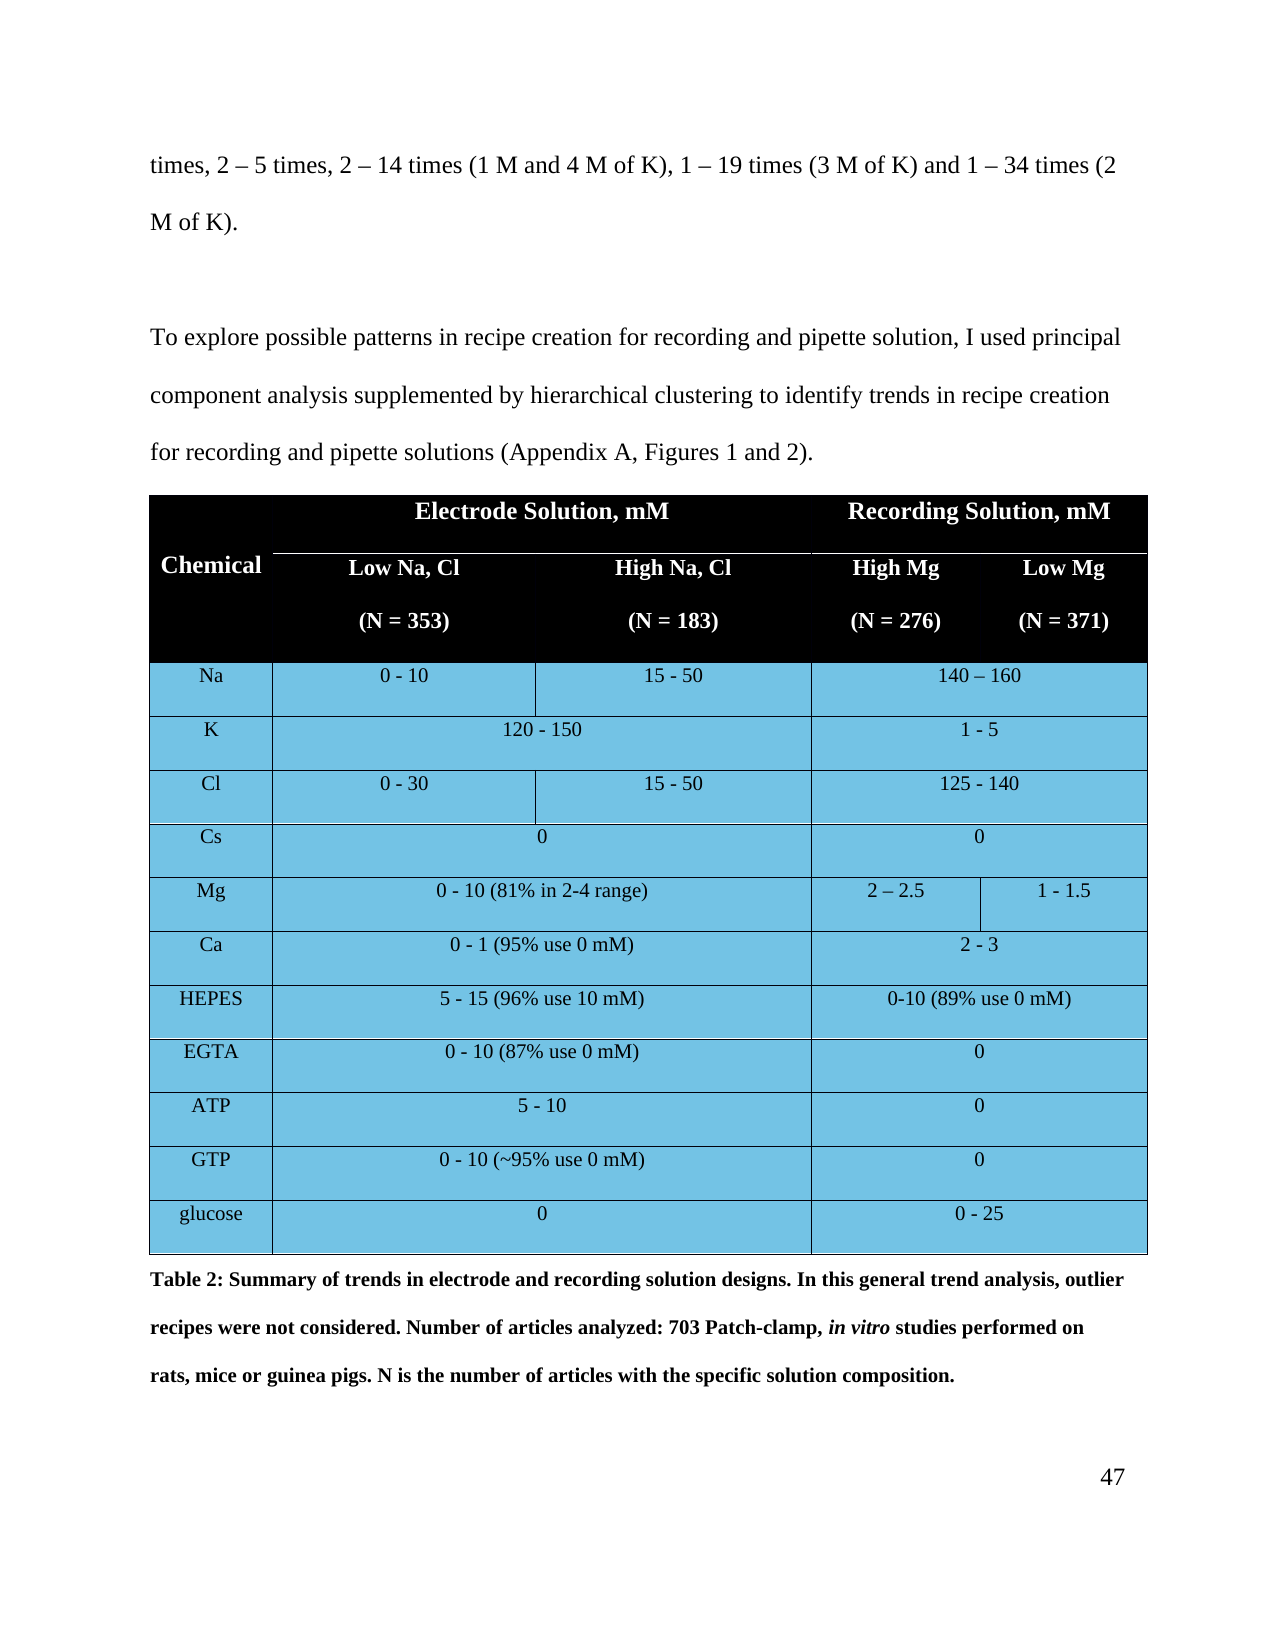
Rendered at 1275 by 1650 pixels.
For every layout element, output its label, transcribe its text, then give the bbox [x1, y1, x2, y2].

table_cell Low Na, Cl (N = 353) [273, 555, 535, 662]
table_cell Cl [150, 771, 272, 823]
table_cell 0 [812, 1040, 1147, 1092]
table_cell 0 [812, 1147, 1147, 1200]
table_cell K [150, 717, 272, 770]
table_cell 0 [273, 825, 811, 877]
table_cell HEPES [150, 986, 272, 1038]
table_cell 0 - 10 (87% use 0 mM) [273, 1040, 811, 1092]
table_header Chemical [150, 496, 272, 662]
table_cell 2 - 3 [812, 932, 1147, 985]
table_cell 0 [273, 1201, 811, 1253]
table_cell 0 - 10 (81% in 2-4 range) [273, 878, 811, 931]
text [150, 150, 1125, 236]
text Table 2: Summary of trends in electrode and recording solution designs. In this general trend analysis, outlier recipes were not considered. Number of articles analyzed: 703 Patch-clamp, in vitro studies performed on rats, mice or guinea pigs. N is the number of articles with the specific solution composition. [150, 1267, 1125, 1387]
table_cell 1 - 5 [812, 717, 1147, 770]
table_cell 15 - 50 [536, 771, 811, 823]
table_cell High Na, Cl (N = 183) [536, 555, 811, 662]
table_cell 0 - 10 [273, 663, 535, 716]
table_cell Low Mg (N = 371) [981, 555, 1147, 662]
table_header Electrode Solution, mM [273, 496, 811, 553]
table_cell 140 – 160 [812, 663, 1147, 716]
table_header Recording Solution, mM [812, 496, 1147, 553]
table_cell glucose [150, 1201, 272, 1253]
table_cell 0 [812, 825, 1147, 877]
table_cell Cs [150, 825, 272, 877]
table_cell Mg [150, 878, 272, 931]
table_cell 0 - 1 (95% use 0 mM) [273, 932, 811, 985]
table_cell 0 - 10 (~95% use 0 mM) [273, 1147, 811, 1200]
table_cell 0 - 25 [812, 1201, 1147, 1253]
table_cell EGTA [150, 1040, 272, 1092]
table_cell 1 - 1.5 [981, 878, 1147, 931]
table_cell 0-10 (89% use 0 mM) [812, 986, 1147, 1038]
table_cell GTP [150, 1147, 272, 1200]
table_cell High Mg (N = 276) [812, 555, 980, 662]
text To explore possible patterns in recipe creation for recording and pipette solution, I used principal component analysis supplemented by hierarchical clustering to identify trends in recipe creation for recording and pipette solutions (Appendix A, Figures 1 and 2). [150, 322, 1125, 466]
table_cell 15 - 50 [536, 663, 811, 716]
table_cell 0 - 30 [273, 771, 535, 823]
table_cell 0 [812, 1093, 1147, 1146]
table_cell 5 - 15 (96% use 10 mM) [273, 986, 811, 1038]
table_cell 5 - 10 [273, 1093, 811, 1146]
table_cell 125 - 140 [812, 771, 1147, 823]
table_cell 120 - 150 [273, 717, 811, 770]
table_cell ATP [150, 1093, 272, 1146]
table_cell 2 – 2.5 [812, 878, 980, 931]
table_cell Ca [150, 932, 272, 985]
table_cell Na [150, 663, 272, 716]
